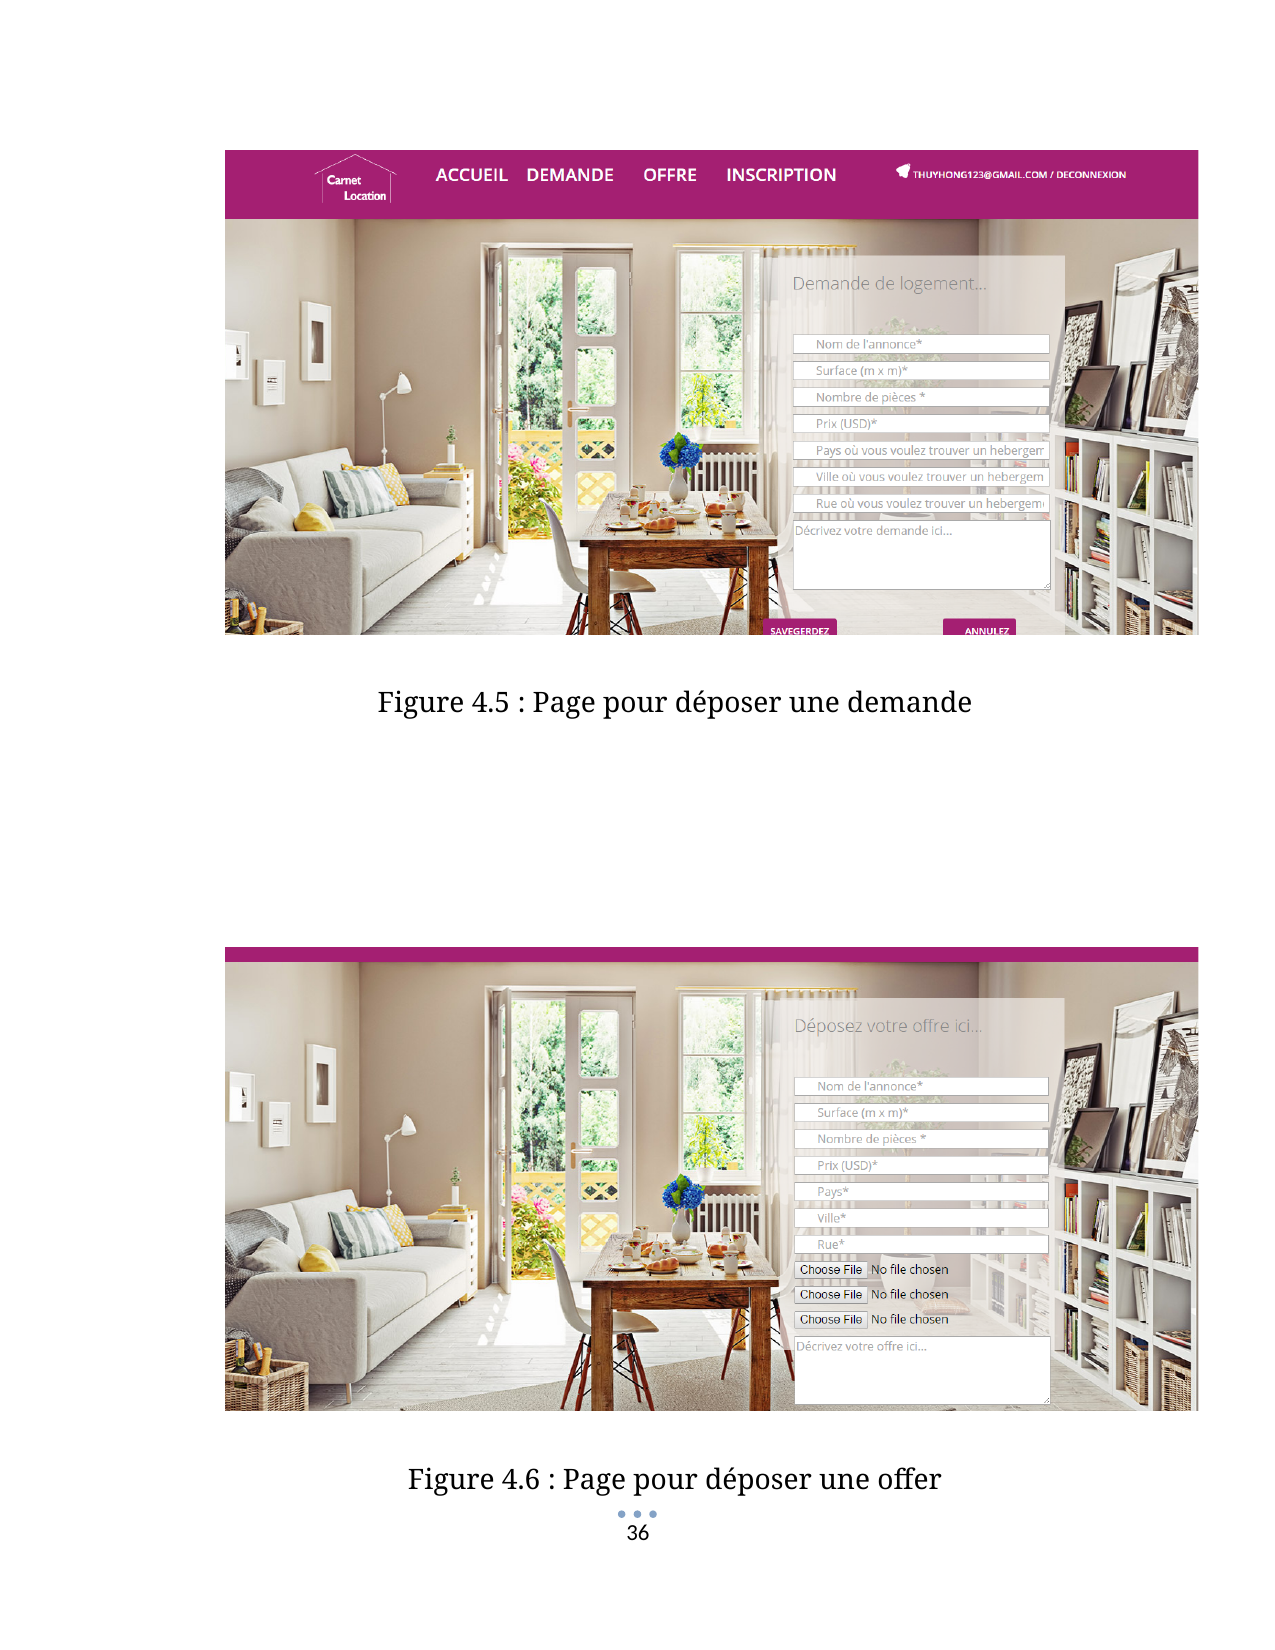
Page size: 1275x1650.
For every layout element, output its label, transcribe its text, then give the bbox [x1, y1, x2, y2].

list Figure 4.6 : Page pour déposer une offer [225, 1459, 1125, 1498]
picture [225, 150, 1199, 635]
list Figure 4.5 : Page pour déposer une demande [225, 683, 1125, 721]
picture [225, 947, 1199, 1411]
